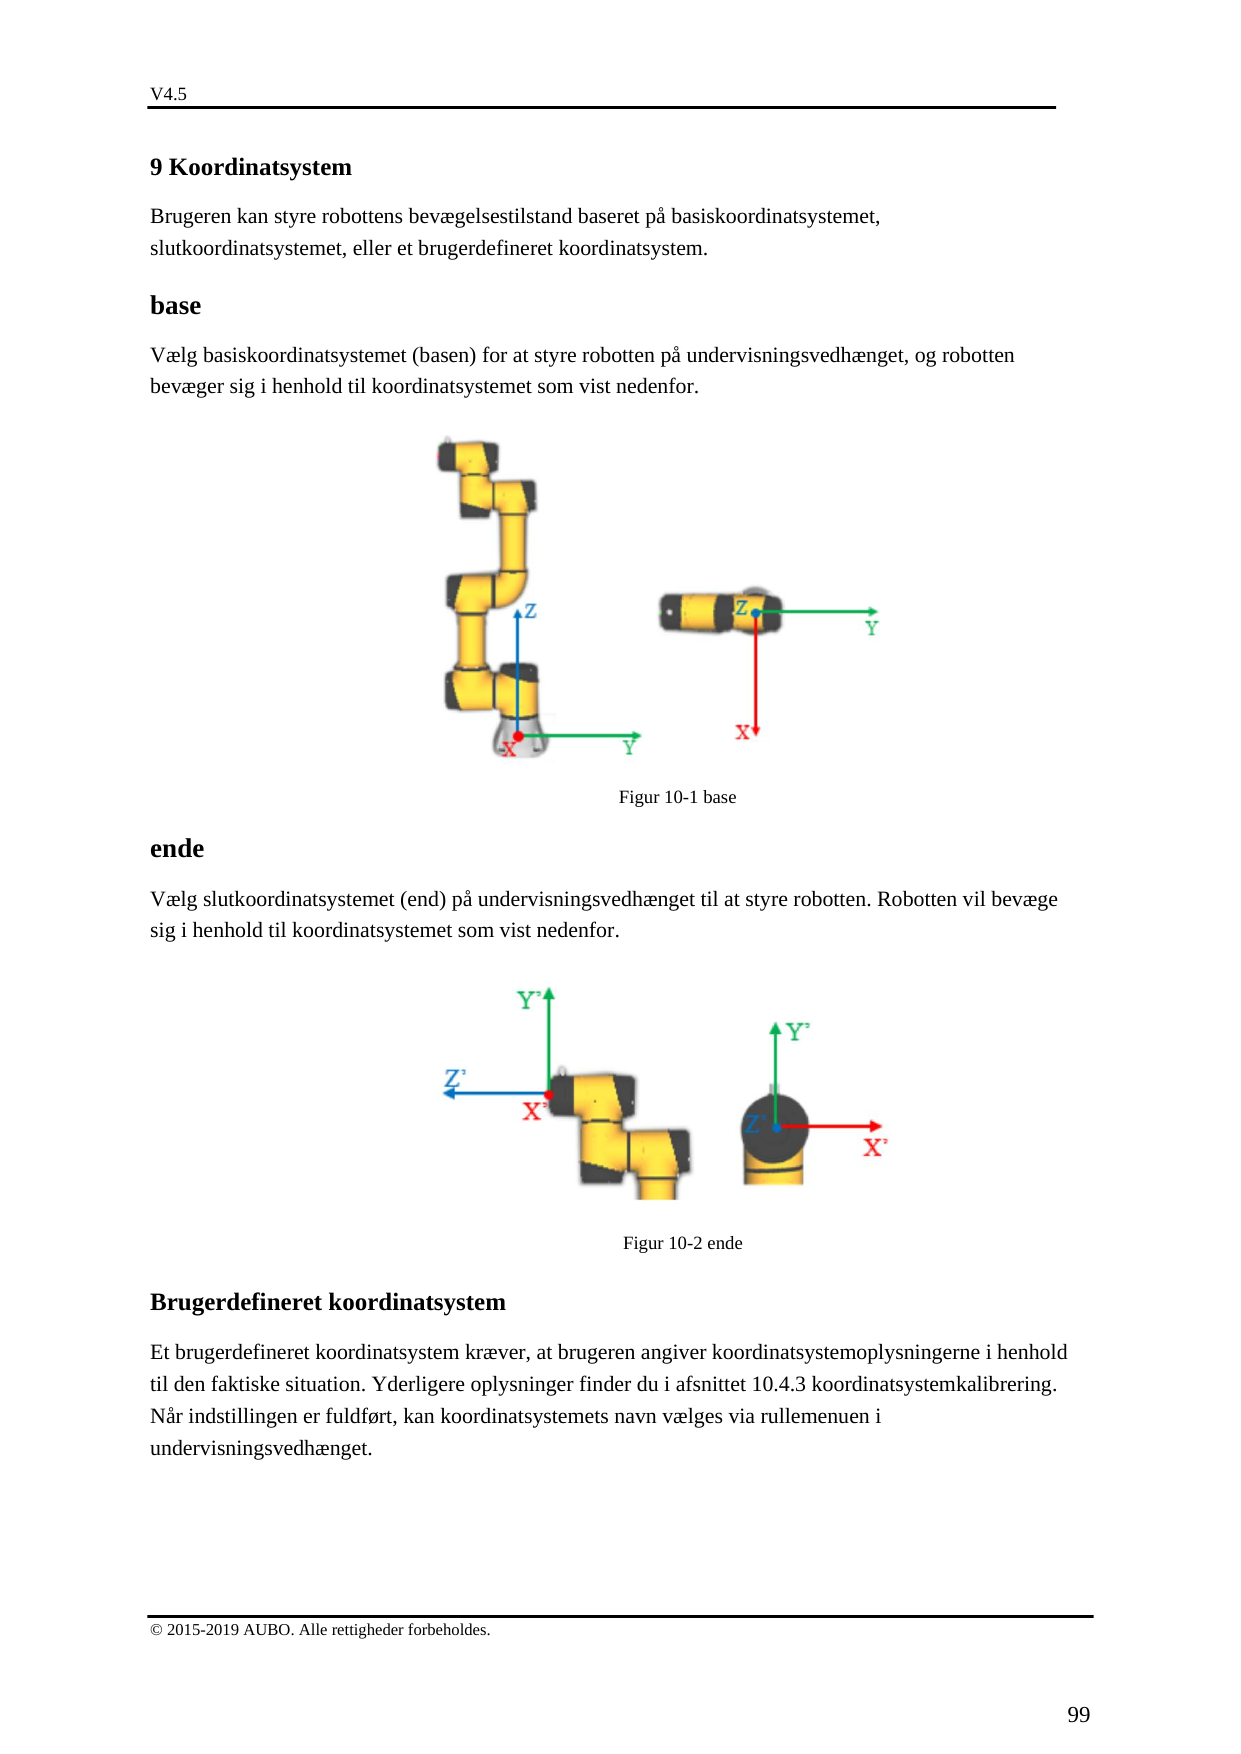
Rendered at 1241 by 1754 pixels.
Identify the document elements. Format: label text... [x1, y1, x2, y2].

text ende [150, 833, 1090, 864]
text base [150, 289, 1090, 320]
text Figur 10-2 ende [623, 1232, 1090, 1253]
picture [434, 429, 893, 764]
text Vælg basiskoordinatsystemet (basen) for at styre robotten på undervisningsvedhænget, og robotten bevæger sig i henhold til koordinatsystemet som vist nedenfor. [150, 342, 1071, 398]
text Et brugerdefineret koordinatsystem kræver, at brugeren angiver koordinatsystemoplysningerne i henhold til den faktiske situation. Yderligere oplysninger finder du i afsnittet 10.4.3 koordinatsystemkalibrering. Når indstillingen er fuldført, kan koordinatsystemets navn vælges via rullemenuen i undervisningsvedhænget. [150, 1339, 1087, 1460]
text 9 Koordinatsystem [150, 152, 1090, 180]
text Brugeren kan styre robottens bevægelsestilstand baseret på basiskoordinatsystemet, slutkoordinatsystemet, eller et brugerdefineret koordinatsystem. [150, 203, 1079, 260]
text V4.5 [150, 83, 1090, 104]
text Figur 10-1 base [619, 786, 1090, 807]
text Vælg slutkoordinatsystemet (end) på undervisningsvedhænget til at styre robotten. Robotten vil bevæge sig i henhold til koordinatsystemet som vist nedenfor. [150, 886, 1067, 942]
text © 2015-2019 AUBO. Alle rettigheder forbeholdes. [150, 1620, 1090, 1639]
picture [434, 977, 895, 1206]
text Brugerdefineret koordinatsystem [150, 1287, 1090, 1316]
